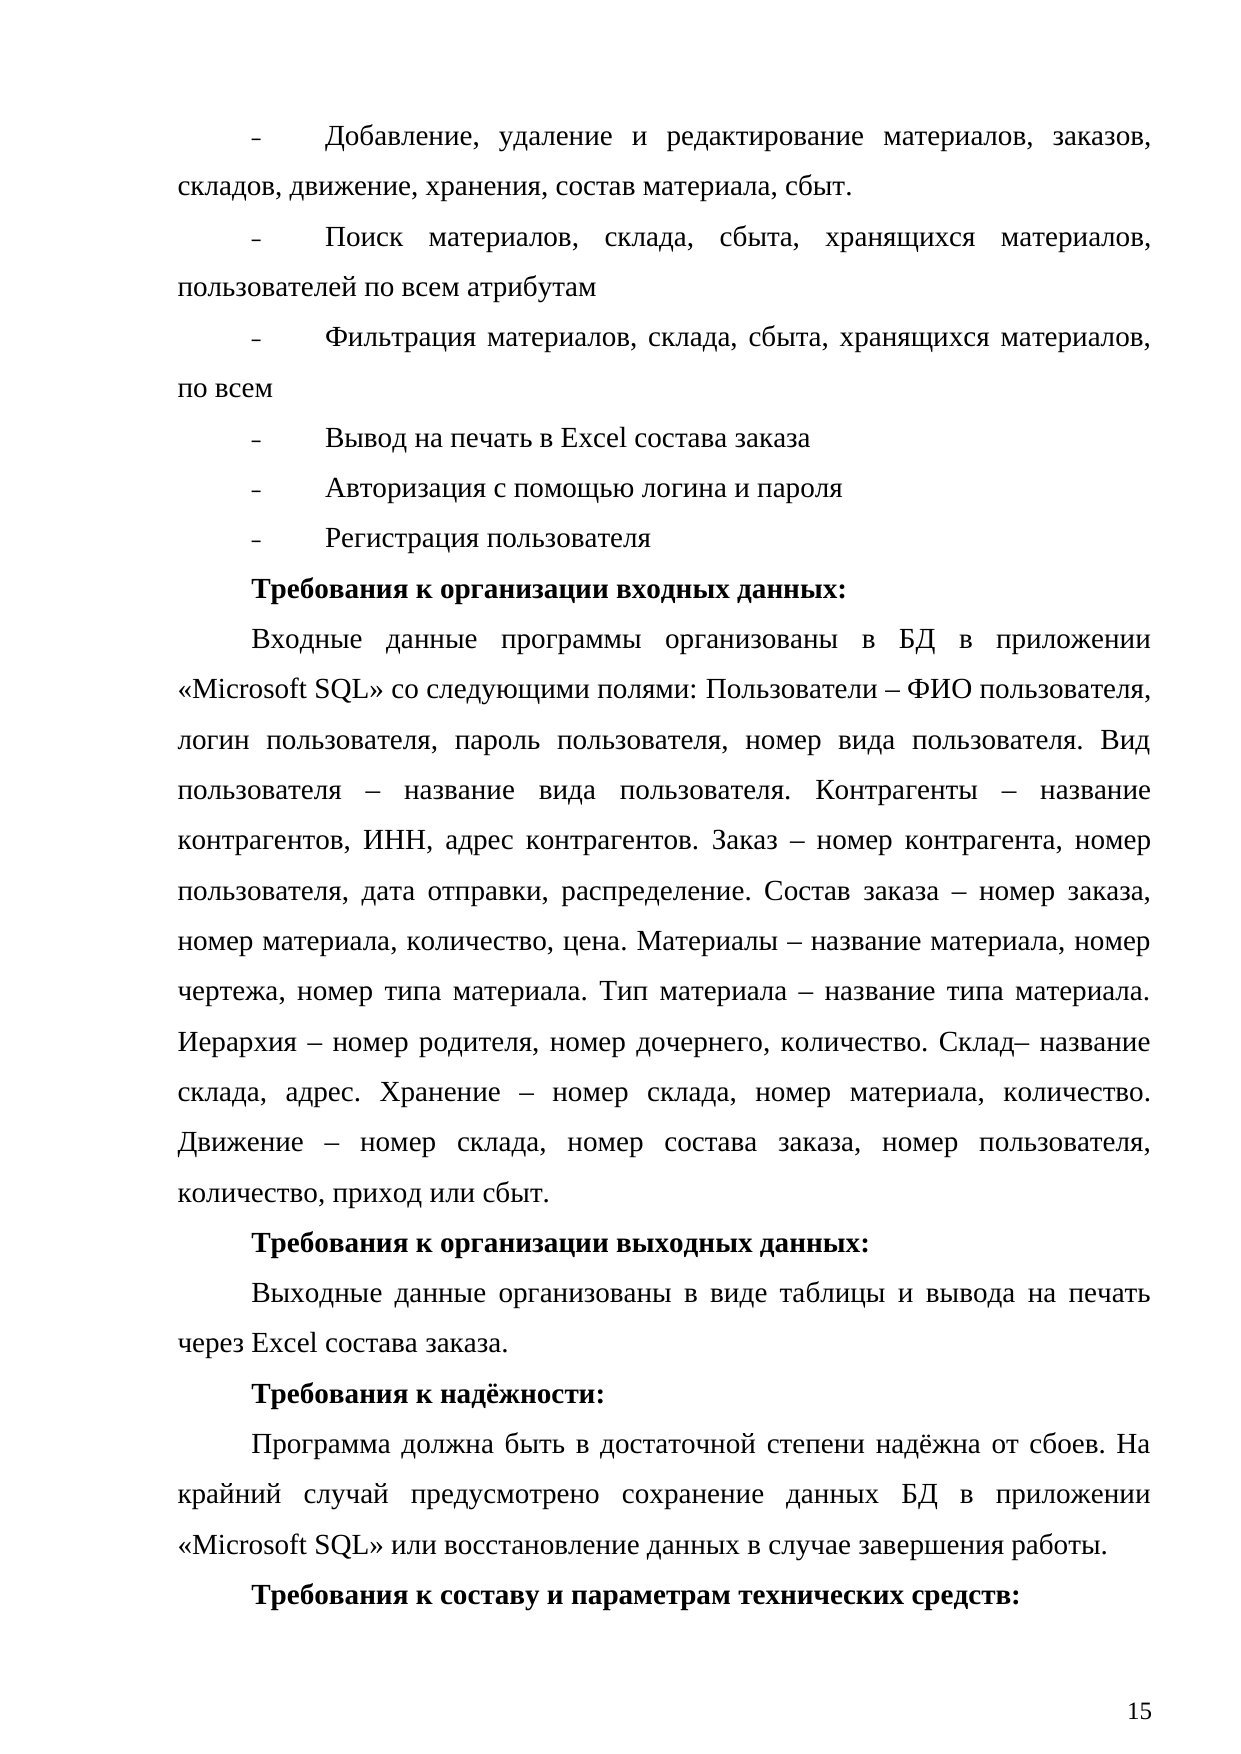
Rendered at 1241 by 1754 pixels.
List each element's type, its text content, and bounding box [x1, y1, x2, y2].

text Требования к организации входных данных: [177, 571, 1152, 604]
text Требования к надёжности: [177, 1376, 1152, 1409]
list Регистрация пользователя [177, 521, 1152, 554]
list Фильтрация материалов, склада, сбыта, хранящихся материалов, по всем [177, 319, 1152, 403]
text Выходные данные организованы в виде таблицы и вывода на печать через Excel состава заказа. [177, 1275, 1152, 1359]
list Вывод на печать в Excel состава заказа [177, 420, 1152, 453]
list Поиск материалов, склада, сбыта, хранящихся материалов, пользователей по всем атрибутам [177, 219, 1152, 303]
text Требования к организации выходных данных: [177, 1225, 1152, 1258]
text Программа должна быть в достаточной степени надёжна от сбоев. На крайний случай предусмотрено сохранение данных БД в приложении «Microsoft SQL» или восстановление данных в случае завершения работы. [177, 1426, 1152, 1560]
list Авторизация с помощью логина и пароля [177, 470, 1152, 504]
text Требования к составу и параметрам технических средств: [177, 1577, 1152, 1611]
list Добавление, удаление и редактирование материалов, заказов, складов, движение, хранения, состав материала, сбыт. [177, 118, 1152, 202]
text Входные данные программы организованы в БД в приложении «Microsoft SQL» со следующими полями: Пользователи – ФИО пользователя, логин пользователя, пароль пользователя, номер вида пользователя. Вид пользователя – название вида пользователя. Контрагенты – название контрагентов, ИНН, адрес контрагентов. Заказ – номер контрагента, номер пользователя, дата отправки, распределение. Состав заказа – номер заказа, номер материала, количество, цена. Материалы – название материала, номер чертежа, номер типа материала. Тип материала – название типа материала. Иерархия – номер родителя, номер дочернего, количество. Склад– название склада, адрес. Хранение – номер склада, номер материала, количество. Движение – номер склада, номер состава заказа, номер пользователя, количество, приход или сбыт. [177, 621, 1152, 1208]
